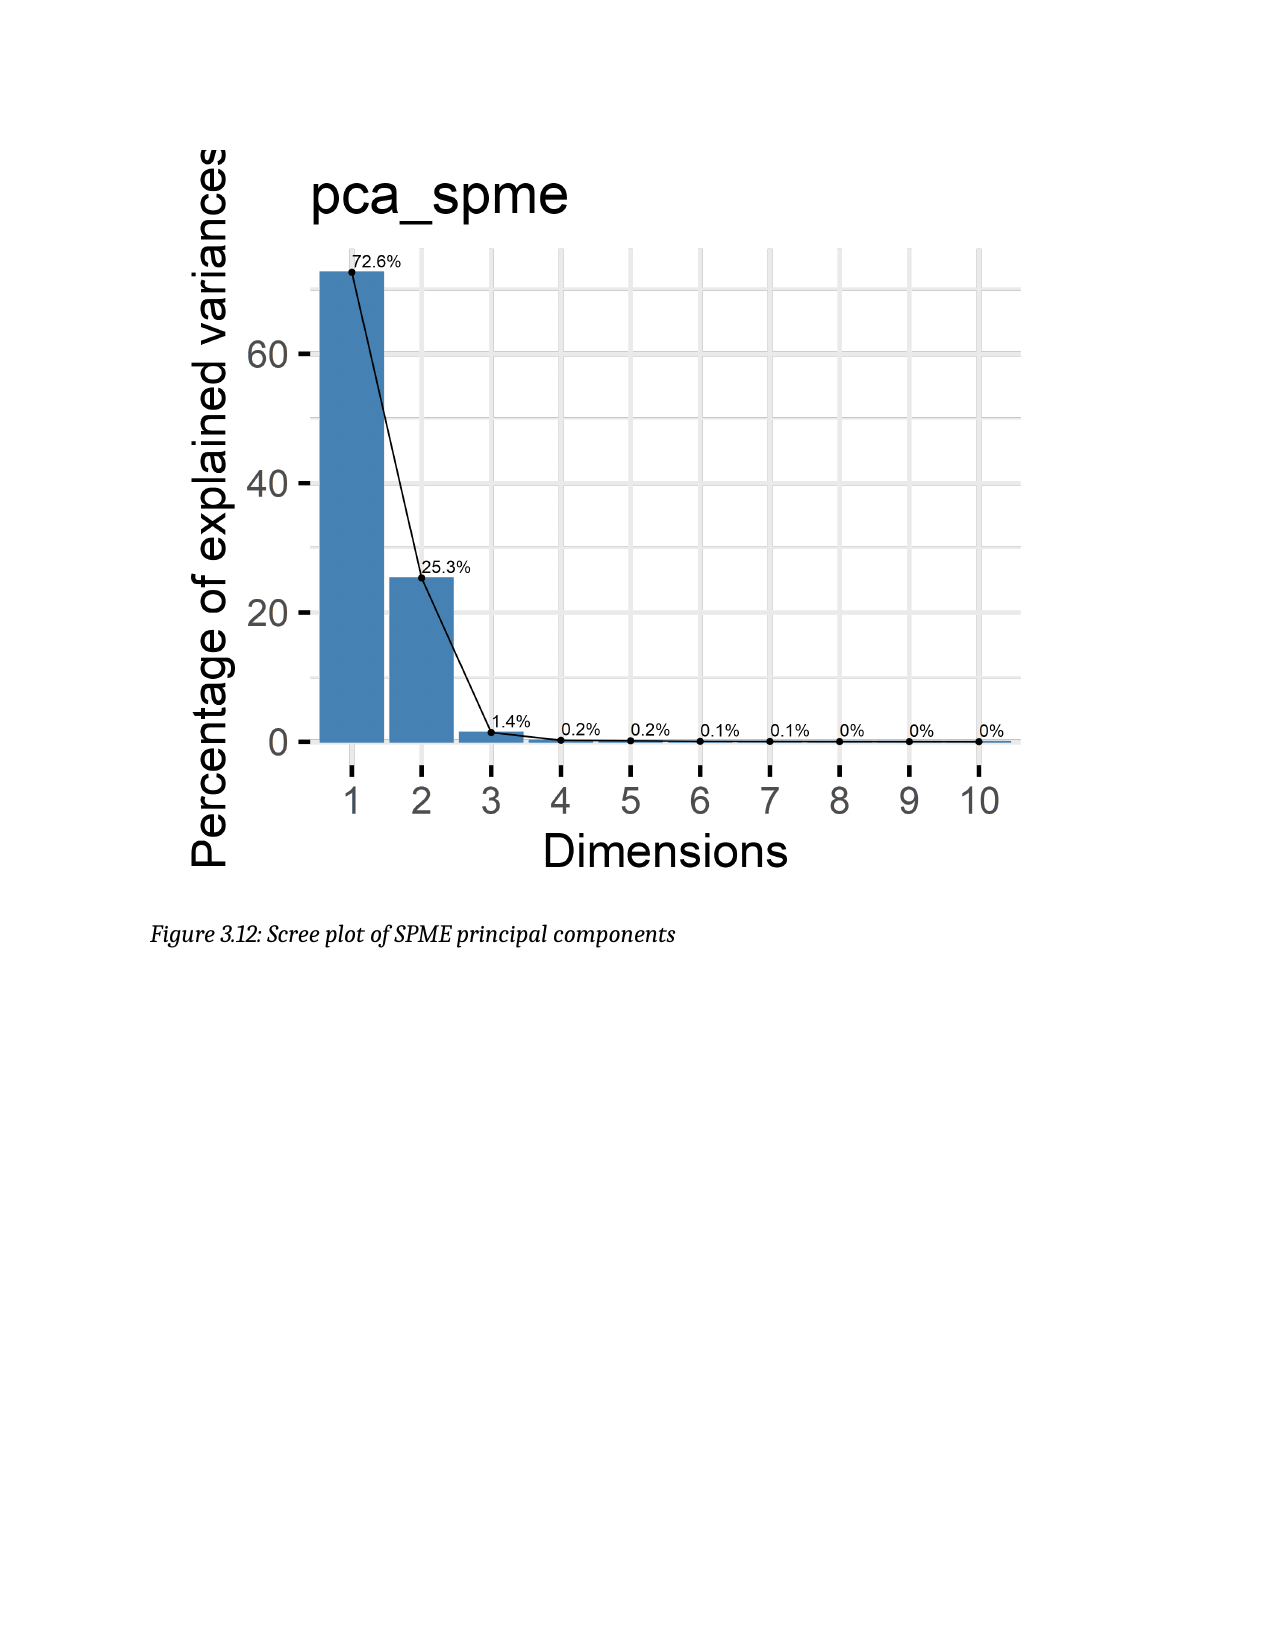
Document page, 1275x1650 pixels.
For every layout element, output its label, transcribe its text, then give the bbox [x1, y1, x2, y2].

picture [168, 150, 1044, 900]
text Figure 3.12: Scree plot of SPME principal components [150, 920, 1125, 949]
